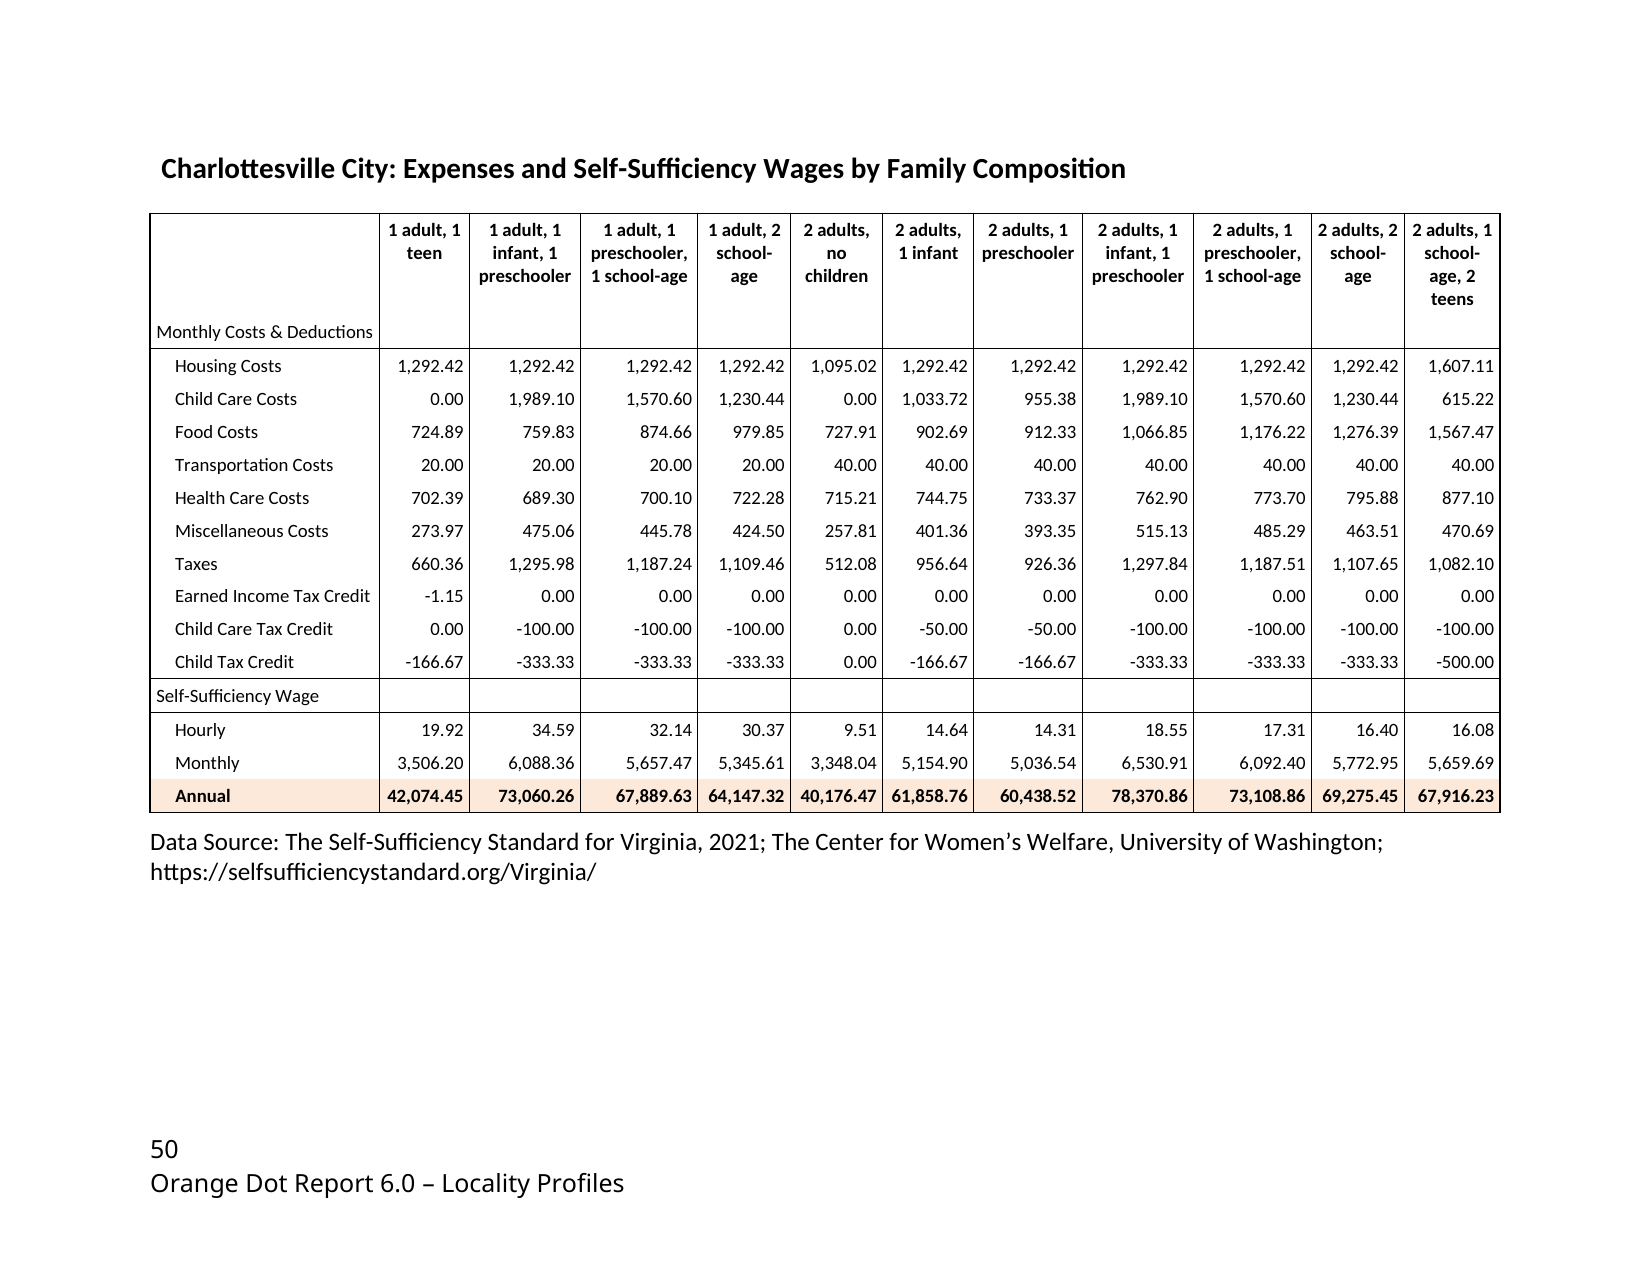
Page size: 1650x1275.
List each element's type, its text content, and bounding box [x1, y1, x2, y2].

table_cell [470, 679, 580, 712]
table_cell -100.00 [698, 613, 790, 645]
table_cell 463.51 [1312, 514, 1404, 547]
table_cell 1,276.39 [1312, 415, 1404, 448]
table_cell 955.38 [974, 382, 1082, 415]
table_cell 0.00 [380, 613, 469, 645]
table_cell 1,989.10 [1083, 382, 1193, 415]
table_cell 445.78 [581, 514, 697, 547]
table_cell 1,567.47 [1405, 415, 1499, 448]
table_cell 724.89 [380, 415, 469, 448]
table_cell 2 adults, 1 preschooler [974, 214, 1082, 315]
table_cell Food Costs [151, 415, 379, 448]
table_cell 40.00 [791, 448, 882, 481]
table_cell 5,036.54 [974, 746, 1082, 779]
table_cell [883, 679, 973, 712]
table_cell [791, 315, 882, 348]
table_cell 424.50 [698, 514, 790, 547]
table_cell 17.31 [1194, 713, 1311, 746]
table_cell 956.64 [883, 547, 973, 579]
table_cell 1,570.60 [1194, 382, 1311, 415]
table_cell Miscellaneous Costs [151, 514, 379, 547]
table_cell 6,530.91 [1083, 746, 1193, 779]
table_cell -100.00 [1194, 613, 1311, 645]
table_cell 40,176.47 [791, 779, 882, 812]
table_cell [470, 315, 580, 348]
table_cell 73,060.26 [470, 779, 580, 812]
table_cell 722.28 [698, 481, 790, 514]
table_cell Child Care Tax Credit [151, 613, 379, 645]
table_cell Transportation Costs [151, 448, 379, 481]
table_cell 67,889.63 [581, 779, 697, 812]
table_cell 40.00 [1194, 448, 1311, 481]
table_cell 1,230.44 [698, 382, 790, 415]
table_cell -333.33 [1083, 645, 1193, 678]
table_cell [1312, 679, 1404, 712]
table_cell [151, 214, 379, 315]
table_cell 3,348.04 [791, 746, 882, 779]
table_cell 5,345.61 [698, 746, 790, 779]
table_cell 34.59 [470, 713, 580, 746]
table_cell 0.00 [1194, 580, 1311, 612]
table_cell 40.00 [1083, 448, 1193, 481]
table_cell Earned Income Tax Credit [151, 580, 379, 612]
table_cell [380, 315, 469, 348]
table_cell 689.30 [470, 481, 580, 514]
table_cell -100.00 [581, 613, 697, 645]
table_cell -333.33 [1312, 645, 1404, 678]
table_cell 2 adults, 1 preschooler, 1 school-age [1194, 214, 1311, 315]
table_cell [883, 315, 973, 348]
table_cell 475.06 [470, 514, 580, 547]
table_cell 0.00 [581, 580, 697, 612]
table_cell 1 adult, 1 infant, 1 preschooler [470, 214, 580, 315]
table_cell 660.36 [380, 547, 469, 579]
table_cell Housing Costs [151, 349, 379, 382]
table_cell [1194, 315, 1311, 348]
table_cell 20.00 [581, 448, 697, 481]
table_cell 6,092.40 [1194, 746, 1311, 779]
table_cell -50.00 [883, 613, 973, 645]
table_cell 16.08 [1405, 713, 1499, 746]
table_cell -1.15 [380, 580, 469, 612]
table_cell 40.00 [1405, 448, 1499, 481]
table_cell 16.40 [1312, 713, 1404, 746]
table_cell 1 adult, 2 school-age [698, 214, 790, 315]
table_cell 0.00 [791, 613, 882, 645]
table_cell 5,657.47 [581, 746, 697, 779]
table_cell Child Care Costs [151, 382, 379, 415]
table_cell 1,095.02 [791, 349, 882, 382]
table_cell 1,187.51 [1194, 547, 1311, 579]
text Data Source: The Self-Sufficiency Standard for Virginia, 2021; The Center for Women’s Welfare, University of Washington; https://selfsufficiencystandard.org/Virginia/ [150, 826, 1500, 887]
table_cell -166.67 [974, 645, 1082, 678]
table_cell 2 adults, no children [791, 214, 882, 315]
table_cell -333.33 [1194, 645, 1311, 678]
table_cell 3,506.20 [380, 746, 469, 779]
table_cell 1,082.10 [1405, 547, 1499, 579]
table_cell 5,772.95 [1312, 746, 1404, 779]
table_cell 0.00 [883, 580, 973, 612]
table_cell 2 adults, 1 infant, 1 preschooler [1083, 214, 1193, 315]
table_cell 795.88 [1312, 481, 1404, 514]
table_cell 401.36 [883, 514, 973, 547]
table_cell 5,154.90 [883, 746, 973, 779]
table_cell [581, 679, 697, 712]
table_cell 73,108.86 [1194, 779, 1311, 812]
table_cell 1,989.10 [470, 382, 580, 415]
table_cell 0.00 [1405, 580, 1499, 612]
table_cell 0.00 [1312, 580, 1404, 612]
table_cell -333.33 [581, 645, 697, 678]
table_cell 1,176.22 [1194, 415, 1311, 448]
table_cell 1,292.42 [1083, 349, 1193, 382]
table_cell Taxes [151, 547, 379, 579]
table_cell 0.00 [698, 580, 790, 612]
table_cell -100.00 [1083, 613, 1193, 645]
table_cell [581, 315, 697, 348]
table_cell 512.08 [791, 547, 882, 579]
table_cell Annual [151, 779, 379, 812]
table_header Charlottesville City: Expenses and Self-Sufficiency Wages by Family Composition [150, 150, 1500, 212]
table_cell -100.00 [470, 613, 580, 645]
table_cell 902.69 [883, 415, 973, 448]
table_cell 700.10 [581, 481, 697, 514]
table_cell 1,107.65 [1312, 547, 1404, 579]
table_cell 727.91 [791, 415, 882, 448]
table_cell 0.00 [1083, 580, 1193, 612]
table_cell 874.66 [581, 415, 697, 448]
table_cell 0.00 [791, 645, 882, 678]
table_cell 515.13 [1083, 514, 1193, 547]
table_cell 0.00 [974, 580, 1082, 612]
table_cell 773.70 [1194, 481, 1311, 514]
table_cell -500.00 [1405, 645, 1499, 678]
table_cell 1,607.11 [1405, 349, 1499, 382]
table_cell 64,147.32 [698, 779, 790, 812]
table_cell 257.81 [791, 514, 882, 547]
table_cell 1,230.44 [1312, 382, 1404, 415]
table_cell [974, 679, 1082, 712]
table_cell 40.00 [883, 448, 973, 481]
table_cell 0.00 [470, 580, 580, 612]
table_cell 1,292.42 [380, 349, 469, 382]
table_cell -100.00 [1312, 613, 1404, 645]
table_cell -100.00 [1405, 613, 1499, 645]
table_cell 42,074.45 [380, 779, 469, 812]
table_cell 1,295.98 [470, 547, 580, 579]
table_cell -166.67 [883, 645, 973, 678]
table_cell 759.83 [470, 415, 580, 448]
table_cell [1083, 679, 1193, 712]
table_cell [974, 315, 1082, 348]
table_cell 702.39 [380, 481, 469, 514]
table_cell 877.10 [1405, 481, 1499, 514]
table_cell 20.00 [698, 448, 790, 481]
table_cell 78,370.86 [1083, 779, 1193, 812]
table_cell 67,916.23 [1405, 779, 1499, 812]
table_cell 14.31 [974, 713, 1082, 746]
table_cell 1,292.42 [1312, 349, 1404, 382]
table_cell 1,292.42 [883, 349, 973, 382]
table_cell 1,570.60 [581, 382, 697, 415]
table_cell 393.35 [974, 514, 1082, 547]
table_cell 615.22 [1405, 382, 1499, 415]
table_cell -50.00 [974, 613, 1082, 645]
table_cell 2 adults, 1 school-age, 2 teens [1405, 214, 1499, 315]
table_cell 14.64 [883, 713, 973, 746]
table_cell 6,088.36 [470, 746, 580, 779]
table_cell [380, 679, 469, 712]
table_cell 0.00 [380, 382, 469, 415]
table_cell 485.29 [1194, 514, 1311, 547]
table_cell 1,033.72 [883, 382, 973, 415]
table_cell 744.75 [883, 481, 973, 514]
table_cell Hourly [151, 713, 379, 746]
table_cell [1312, 315, 1404, 348]
table_cell -333.33 [470, 645, 580, 678]
table_cell 1,292.42 [581, 349, 697, 382]
table_cell 1 adult, 1 preschooler, 1 school-age [581, 214, 697, 315]
table_cell 18.55 [1083, 713, 1193, 746]
table_cell 30.37 [698, 713, 790, 746]
table_cell 20.00 [380, 448, 469, 481]
table_cell 40.00 [1312, 448, 1404, 481]
table_cell 40.00 [974, 448, 1082, 481]
table_cell 979.85 [698, 415, 790, 448]
table_cell [791, 679, 882, 712]
table_cell 0.00 [791, 580, 882, 612]
table_cell 32.14 [581, 713, 697, 746]
table_cell 1,187.24 [581, 547, 697, 579]
table_cell 733.37 [974, 481, 1082, 514]
table_cell 1,066.85 [1083, 415, 1193, 448]
table_cell 1,109.46 [698, 547, 790, 579]
table_cell [1405, 315, 1499, 348]
table_cell 2 adults, 1 infant [883, 214, 973, 315]
table_cell Child Tax Credit [151, 645, 379, 678]
table_cell 5,659.69 [1405, 746, 1499, 779]
table_cell 2 adults, 2 school-age [1312, 214, 1404, 315]
table_cell 715.21 [791, 481, 882, 514]
table_cell 9.51 [791, 713, 882, 746]
table_cell 1,292.42 [974, 349, 1082, 382]
table_cell 1,292.42 [698, 349, 790, 382]
table_cell 273.97 [380, 514, 469, 547]
table_cell 61,858.76 [883, 779, 973, 812]
table_cell [1194, 679, 1311, 712]
table_cell 1,297.84 [1083, 547, 1193, 579]
table_cell 0.00 [791, 382, 882, 415]
table_cell 1 adult, 1 teen [380, 214, 469, 315]
table_cell [1405, 679, 1499, 712]
table_cell 19.92 [380, 713, 469, 746]
table_cell Monthly [151, 746, 379, 779]
table_cell Health Care Costs [151, 481, 379, 514]
table_cell 60,438.52 [974, 779, 1082, 812]
table_cell [698, 679, 790, 712]
table_cell Self-Sufficiency Wage [151, 679, 379, 712]
table_cell Monthly Costs & Deductions [151, 315, 379, 348]
table_cell 470.69 [1405, 514, 1499, 547]
table_cell 69,275.45 [1312, 779, 1404, 812]
table_cell -333.33 [698, 645, 790, 678]
table_cell 20.00 [470, 448, 580, 481]
table_cell 762.90 [1083, 481, 1193, 514]
table_cell 1,292.42 [1194, 349, 1311, 382]
table_cell -166.67 [380, 645, 469, 678]
table_cell [698, 315, 790, 348]
table_cell 926.36 [974, 547, 1082, 579]
table_cell [1083, 315, 1193, 348]
table_cell 1,292.42 [470, 349, 580, 382]
table_cell 912.33 [974, 415, 1082, 448]
